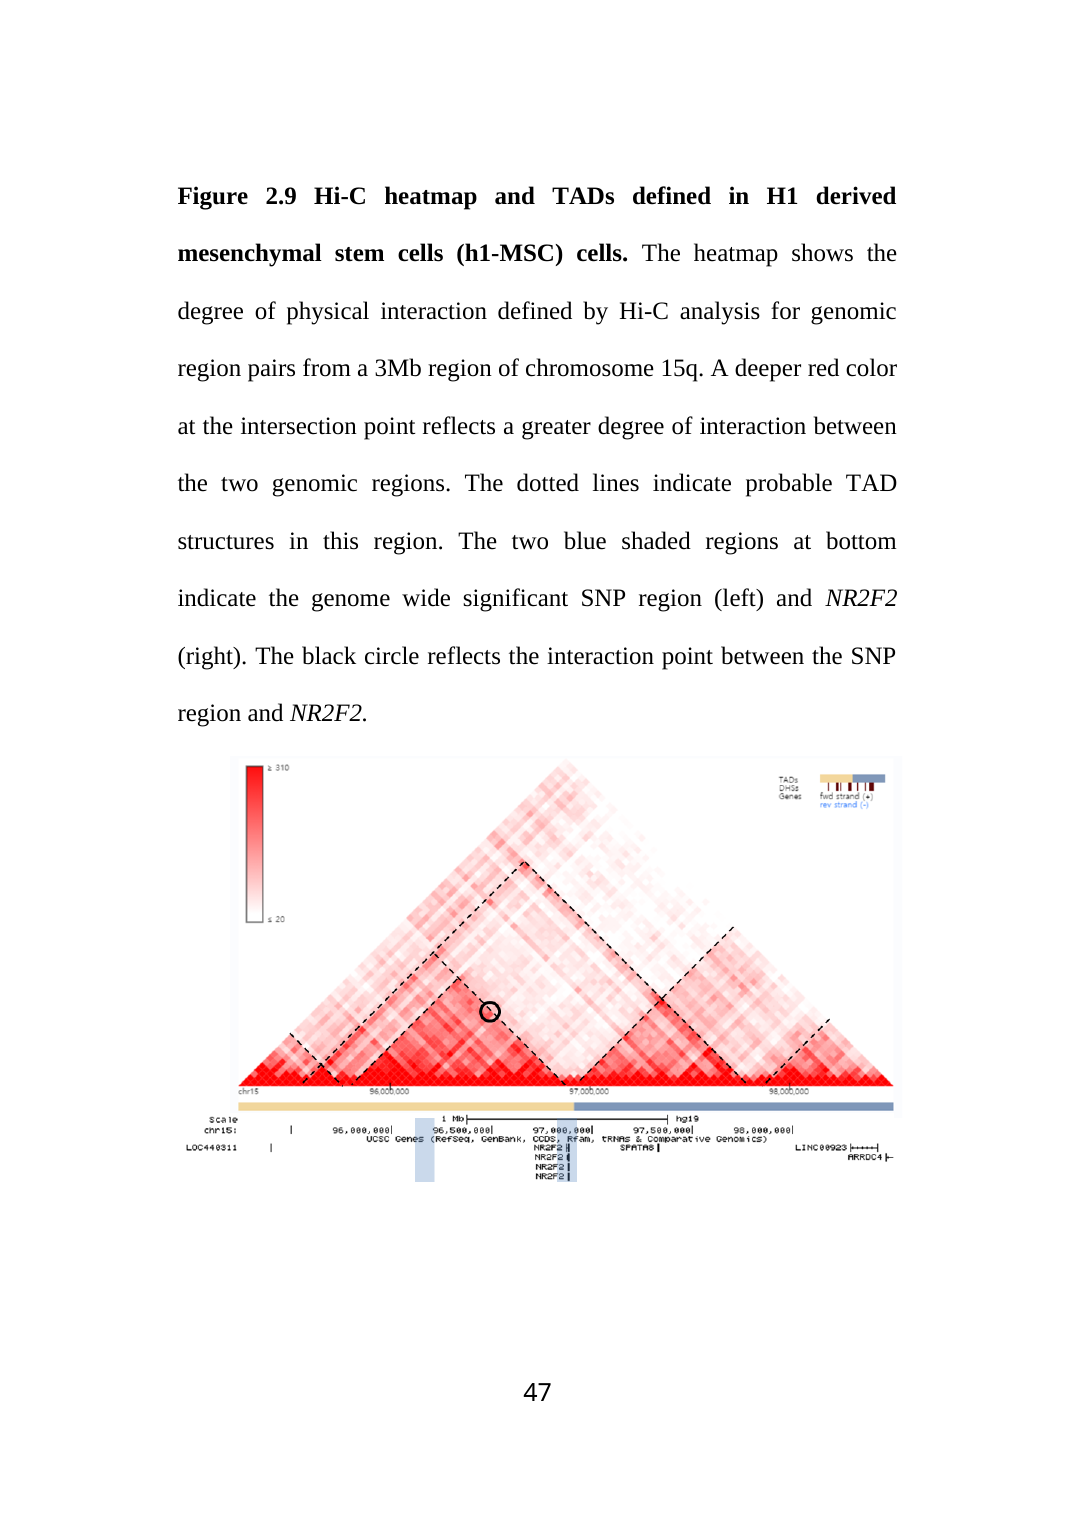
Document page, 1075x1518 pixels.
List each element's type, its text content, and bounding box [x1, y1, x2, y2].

picture [177, 756, 903, 1182]
subtitle Figure 2.9 Hi-C heatmap and TADs defined in H1 derived mesenchymal stem cells (h1-MSC) cells. The heatmap shows the degree of physical interaction defined by Hi-C analysis for genomic region pairs from a 3Mb region of chromosome 15q. A deeper red color at the intersection point reflects a greater degree of interaction between the two genomic regions. The dotted lines indicate probable TAD structures in this region. The two blue shaded regions at bottom indicate the genome wide significant SNP region (left) and NR2F2 (right). The black circle reflects the interaction point between the SNP region and NR2F2. [177, 181, 898, 727]
